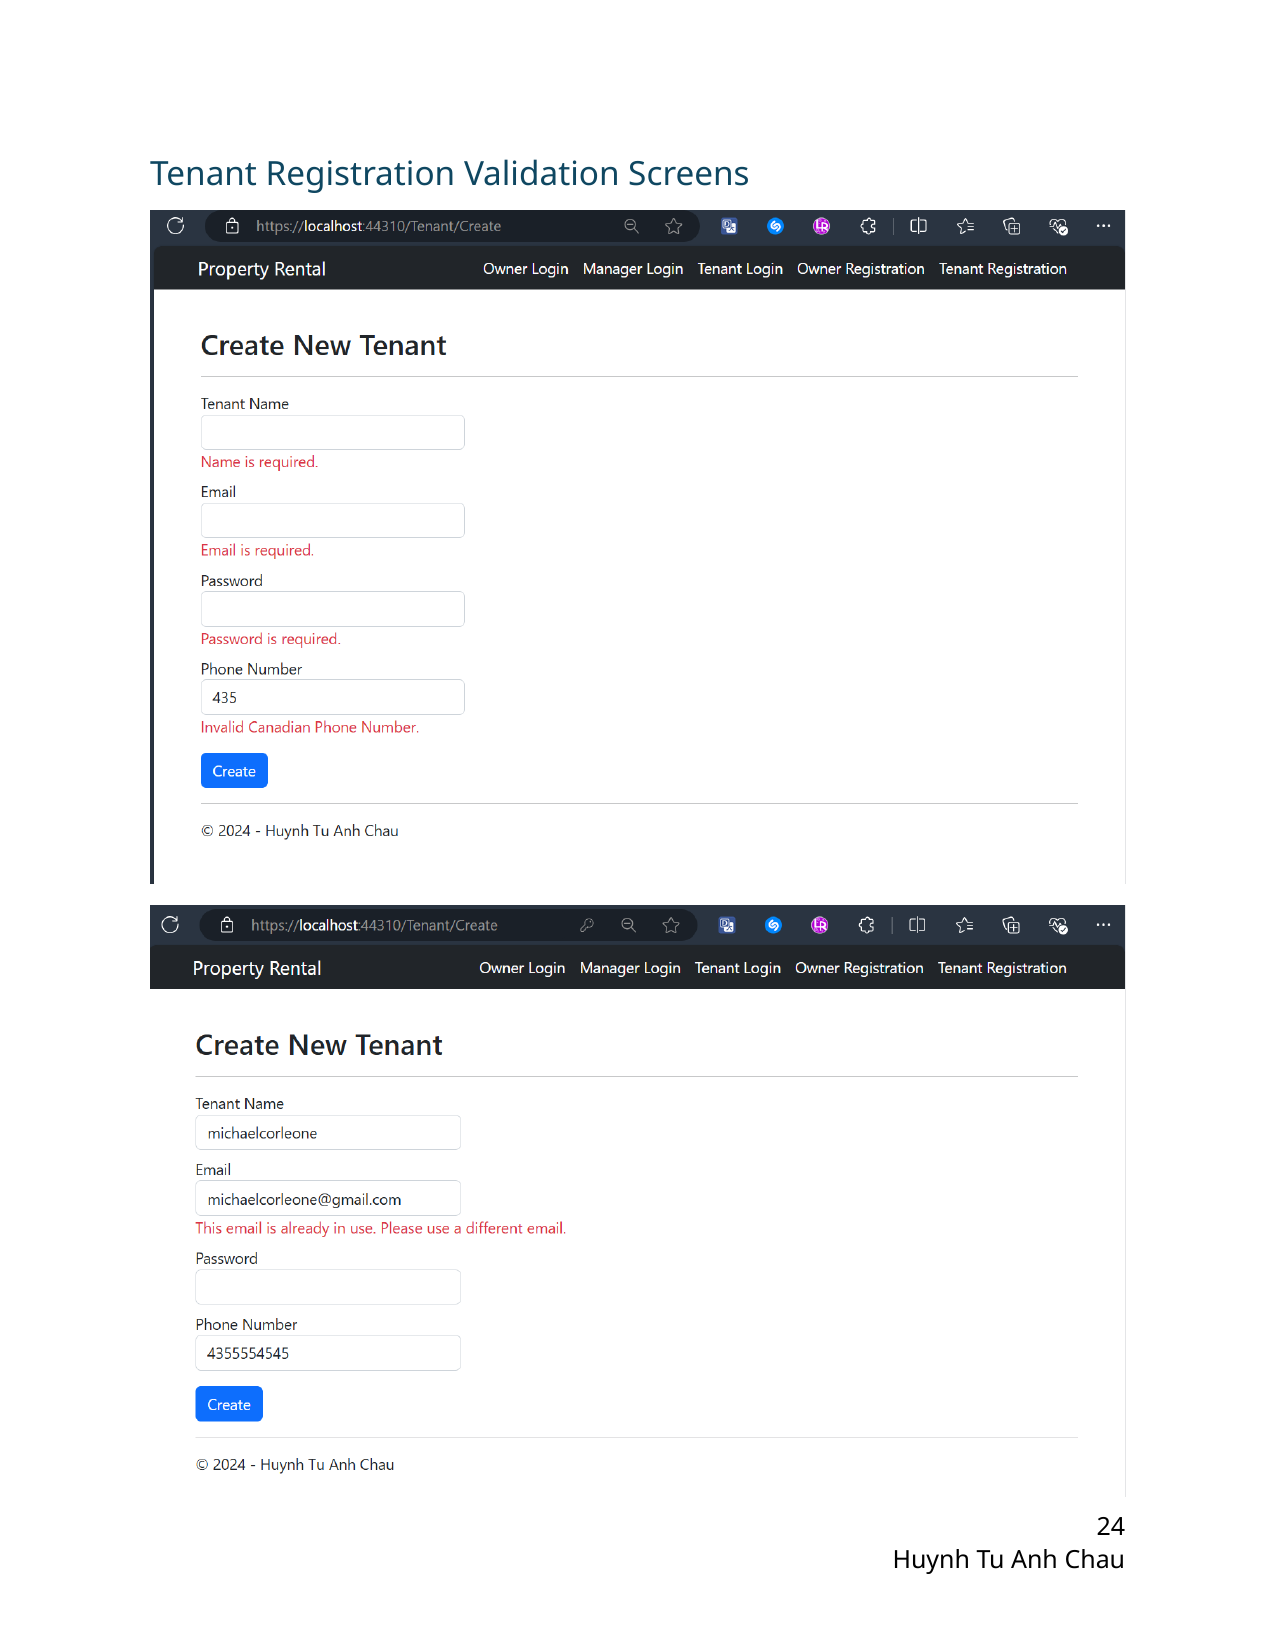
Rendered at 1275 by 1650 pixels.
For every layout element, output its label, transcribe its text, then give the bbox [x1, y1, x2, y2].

picture [150, 210, 1125, 884]
picture [150, 905, 1125, 1497]
subtitle Tenant Registration Validation Screens [150, 150, 1125, 195]
